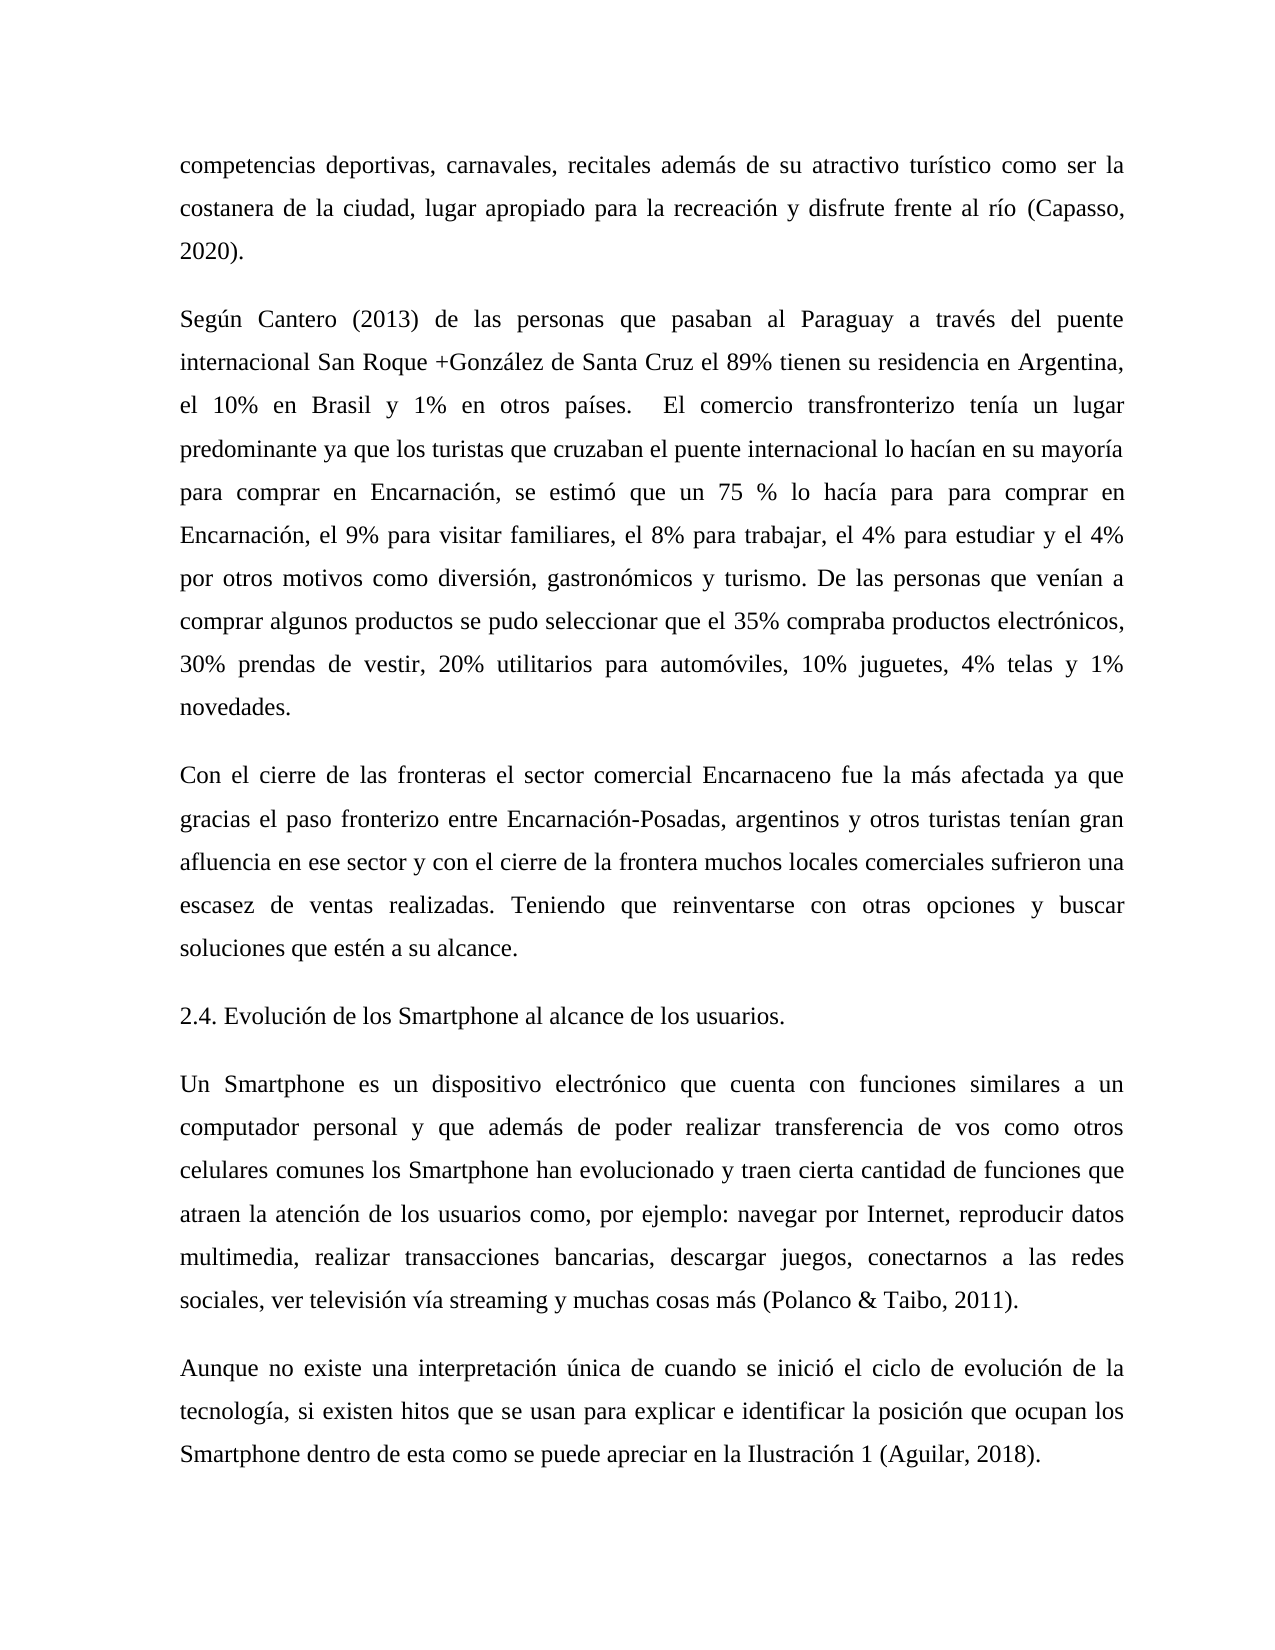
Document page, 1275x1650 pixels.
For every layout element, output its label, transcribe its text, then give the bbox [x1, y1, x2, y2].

list Evolución de los Smartphone al alcance de los usuarios. [179, 1001, 1125, 1030]
text Un Smartphone es un dispositivo electrónico que cuenta con funciones similares a un computador personal y que además de poder realizar transferencia de vos como otros celulares comunes los Smartphone han evolucionado y traen cierta cantidad de funciones que atraen la atención de los usuarios como, por ejemplo: navegar por Internet, reproducir datos multimedia, realizar transacciones bancarias, descargar juegos, conectarnos a las redes sociales, ver televisión vía streaming y muchas cosas más. [179, 1069, 1125, 1314]
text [179, 150, 1125, 265]
list Según Cantero (2013) de las personas que pasaban al Paraguay a través del puente internacional San Roque +González de Santa Cruz el 89% tienen su residencia en Argentina, el 10% en Brasil y 1% en otros países. El comercio transfronterizo tenía un lugar predominante ya que los turistas que cruzaban el puente internacional lo hacían en su mayoría para comprar en Encarnación, se estimó que un 75 % lo hacía para para comprar en Encarnación, el 9% para visitar familiares, el 8% para trabajar, el 4% para estudiar y el 4% por otros motivos como diversión, gastronómicos y turismo. De las personas que venían a comprar algunos productos se pudo seleccionar que el 35% compraba productos electrónicos, 30% prendas de vestir, 20% utilitarios para automóviles, 10% juguetes, 4% telas y 1% novedades. [179, 304, 1125, 721]
text Con el cierre de las fronteras el sector comercial Encarnaceno fue la más afectada ya que gracias el paso fronterizo entre Encarnación-Posadas, argentinos y otros turistas tenían gran afluencia en ese sector y con el cierre de la frontera muchos locales comerciales sufrieron una escasez de ventas realizadas. Teniendo que reinventarse con otras opciones y buscar soluciones que estén a su alcance. [179, 761, 1125, 962]
text Aunque no existe una interpretación única de cuando se inició el ciclo de evolución de la tecnología, si existen hitos que se usan para explicar e identificar la posición que ocupan los Smartphone dentro de esta como se puede apreciar en la Ilustración 1 . [179, 1353, 1125, 1468]
